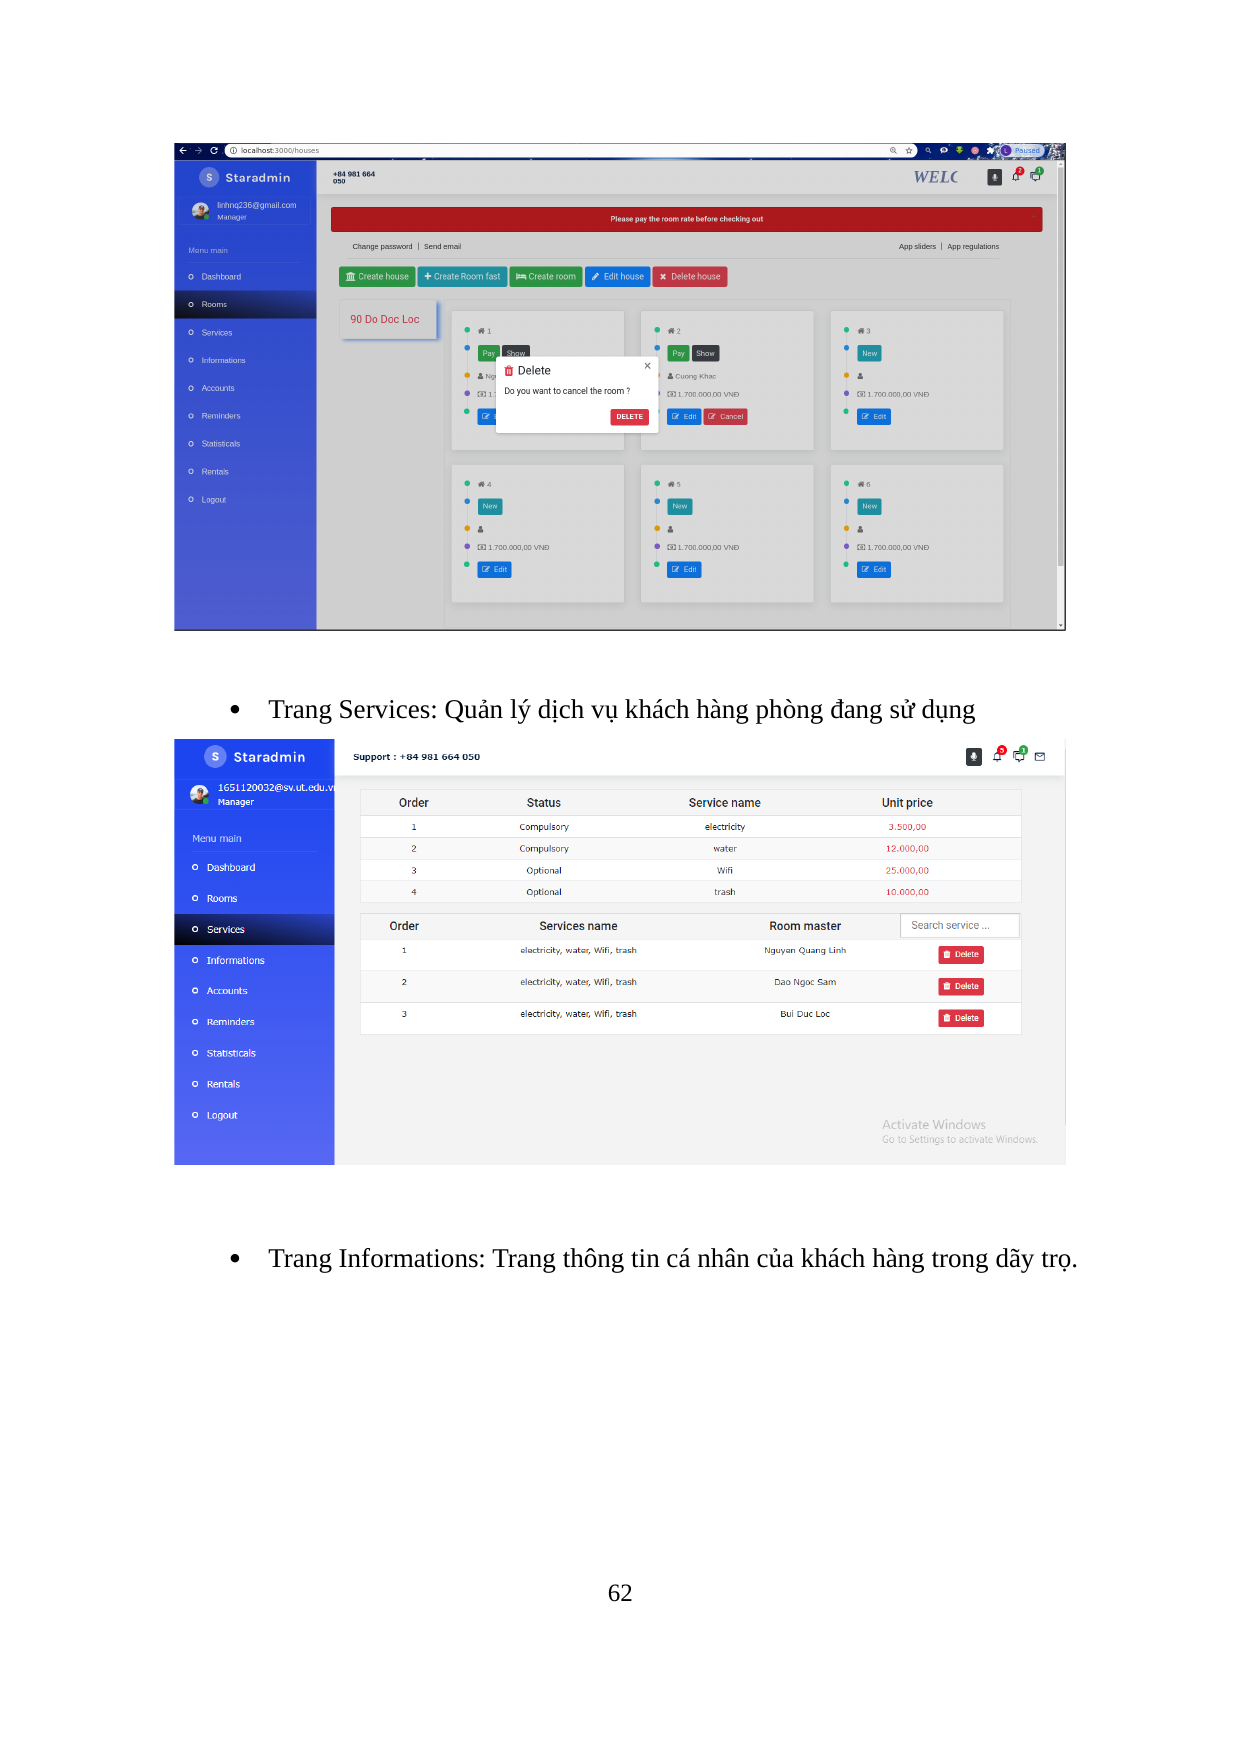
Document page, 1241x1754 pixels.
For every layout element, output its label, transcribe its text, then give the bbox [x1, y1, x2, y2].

list Trang Services: Quản lý dịch vụ khách hàng phòng đang sử dụng [231, 693, 1122, 724]
list Trang Informations: Trang thông tin cá nhân của khách hàng trong dãy trọ. [231, 1242, 1122, 1273]
picture [174, 143, 1066, 631]
picture [174, 739, 1066, 1165]
